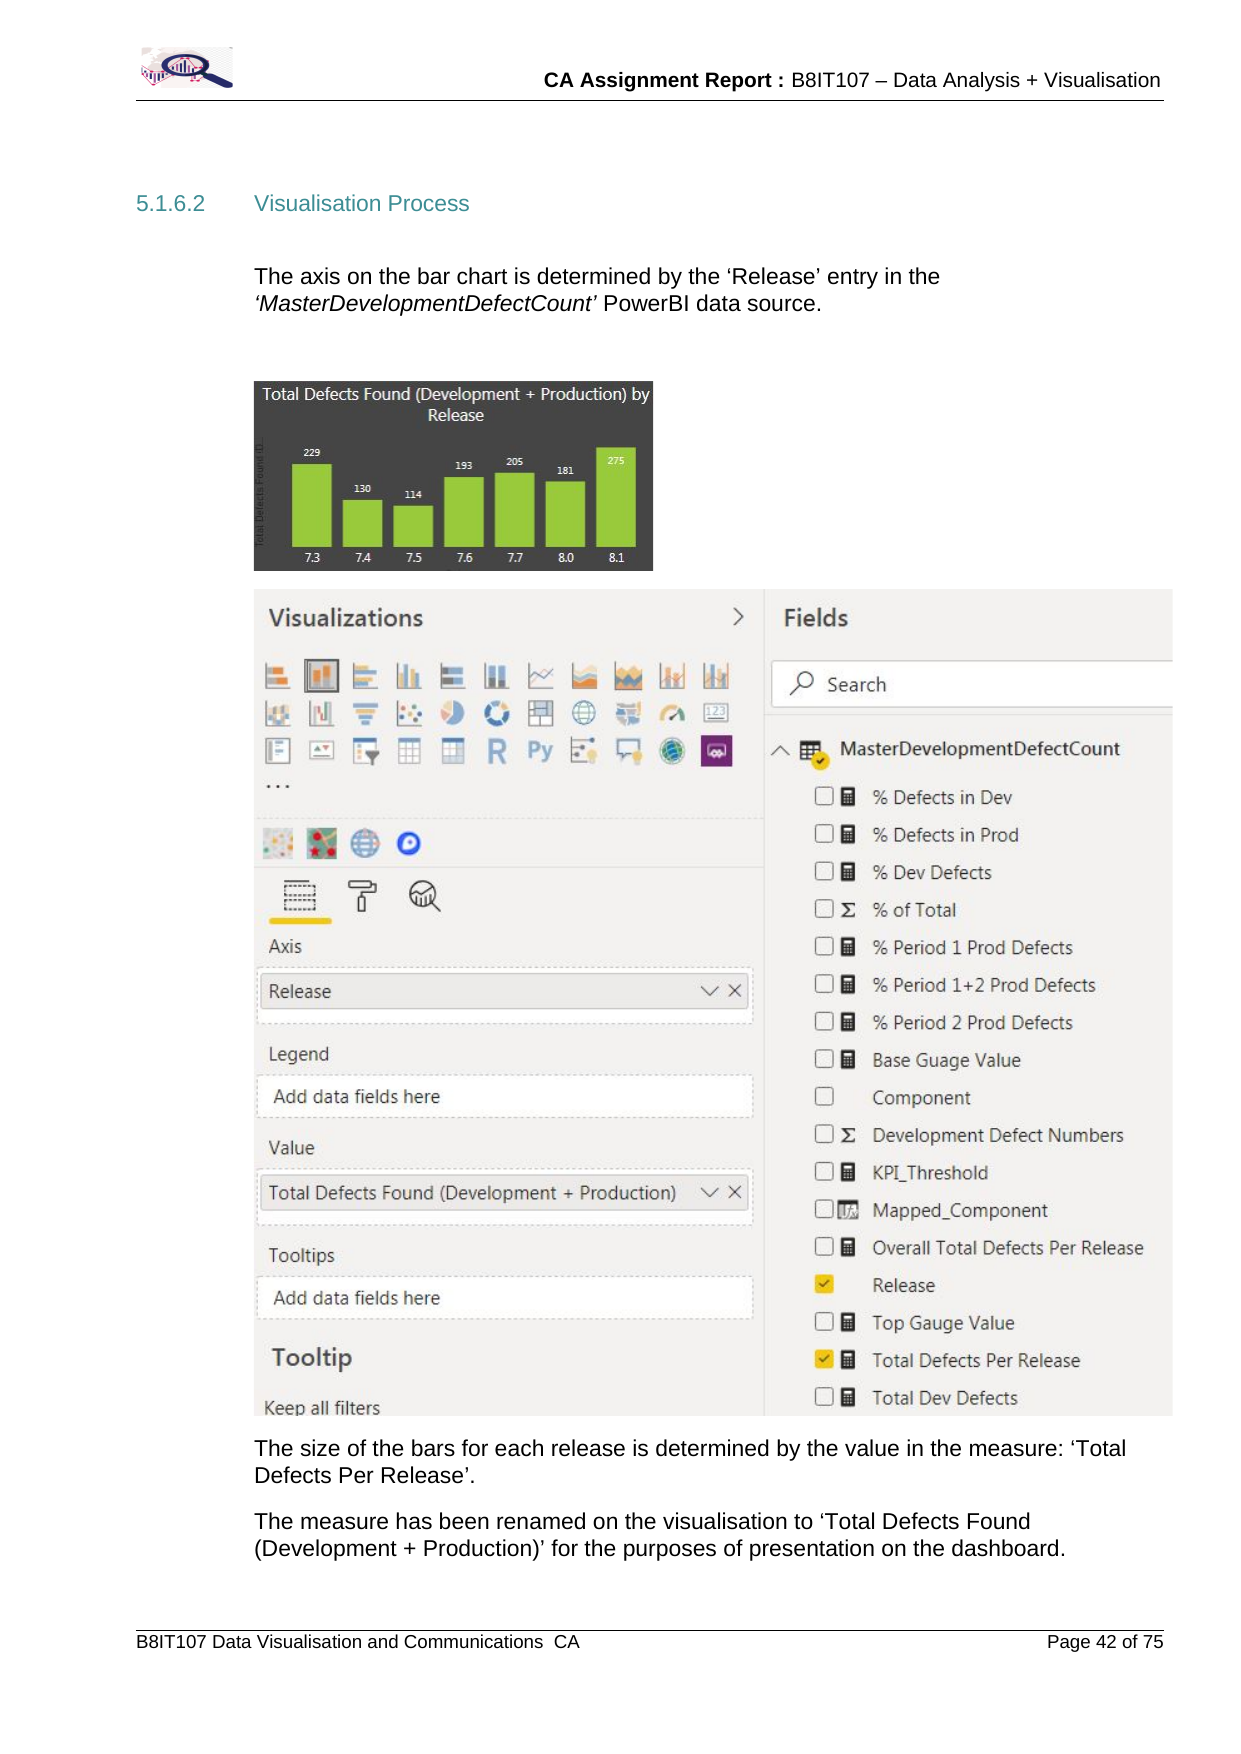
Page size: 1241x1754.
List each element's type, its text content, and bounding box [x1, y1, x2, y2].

subtitle Visualisation Process [136, 190, 1163, 217]
text The measure has been renamed on the visualisation to ‘Total Defects Found (Development + Production)’ for the purposes of presentation on the dashboard. [254, 1508, 1163, 1562]
picture [141, 47, 233, 88]
text The size of the bars for each release is determined by the value in the measure: ‘Total Defects Per Release’. [254, 1435, 1163, 1489]
text The axis on the bar chart is determined by the ‘Release’ entry in the ‘MasterDevelopmentDefectCount’ PowerBI data source. [254, 263, 1163, 317]
picture [253, 381, 654, 571]
picture [253, 589, 1173, 1416]
